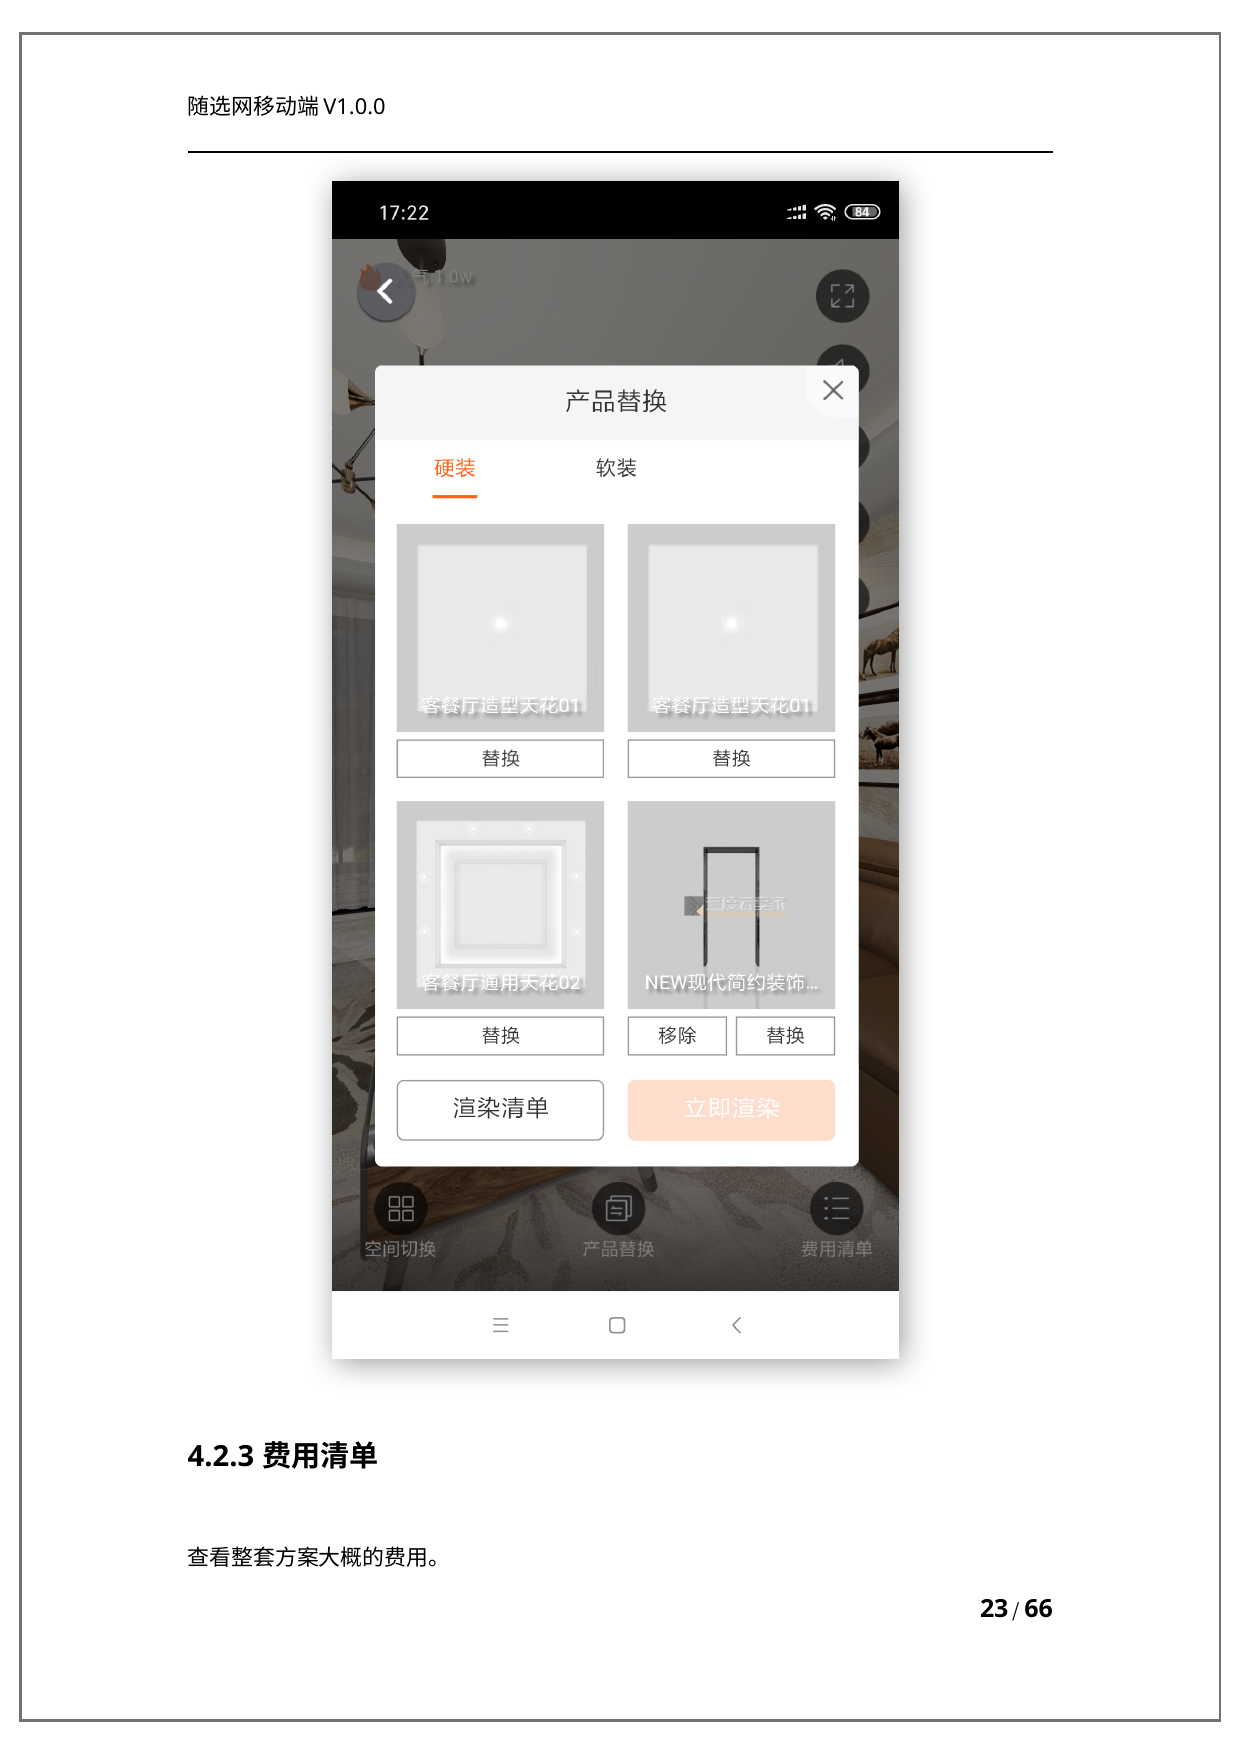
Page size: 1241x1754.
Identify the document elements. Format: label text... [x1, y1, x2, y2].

subtitle 4.2.3 费用清单 [187, 1421, 1053, 1486]
picture [332, 181, 899, 1359]
text 查看整套方案大概的费用。 [187, 1540, 1053, 1572]
